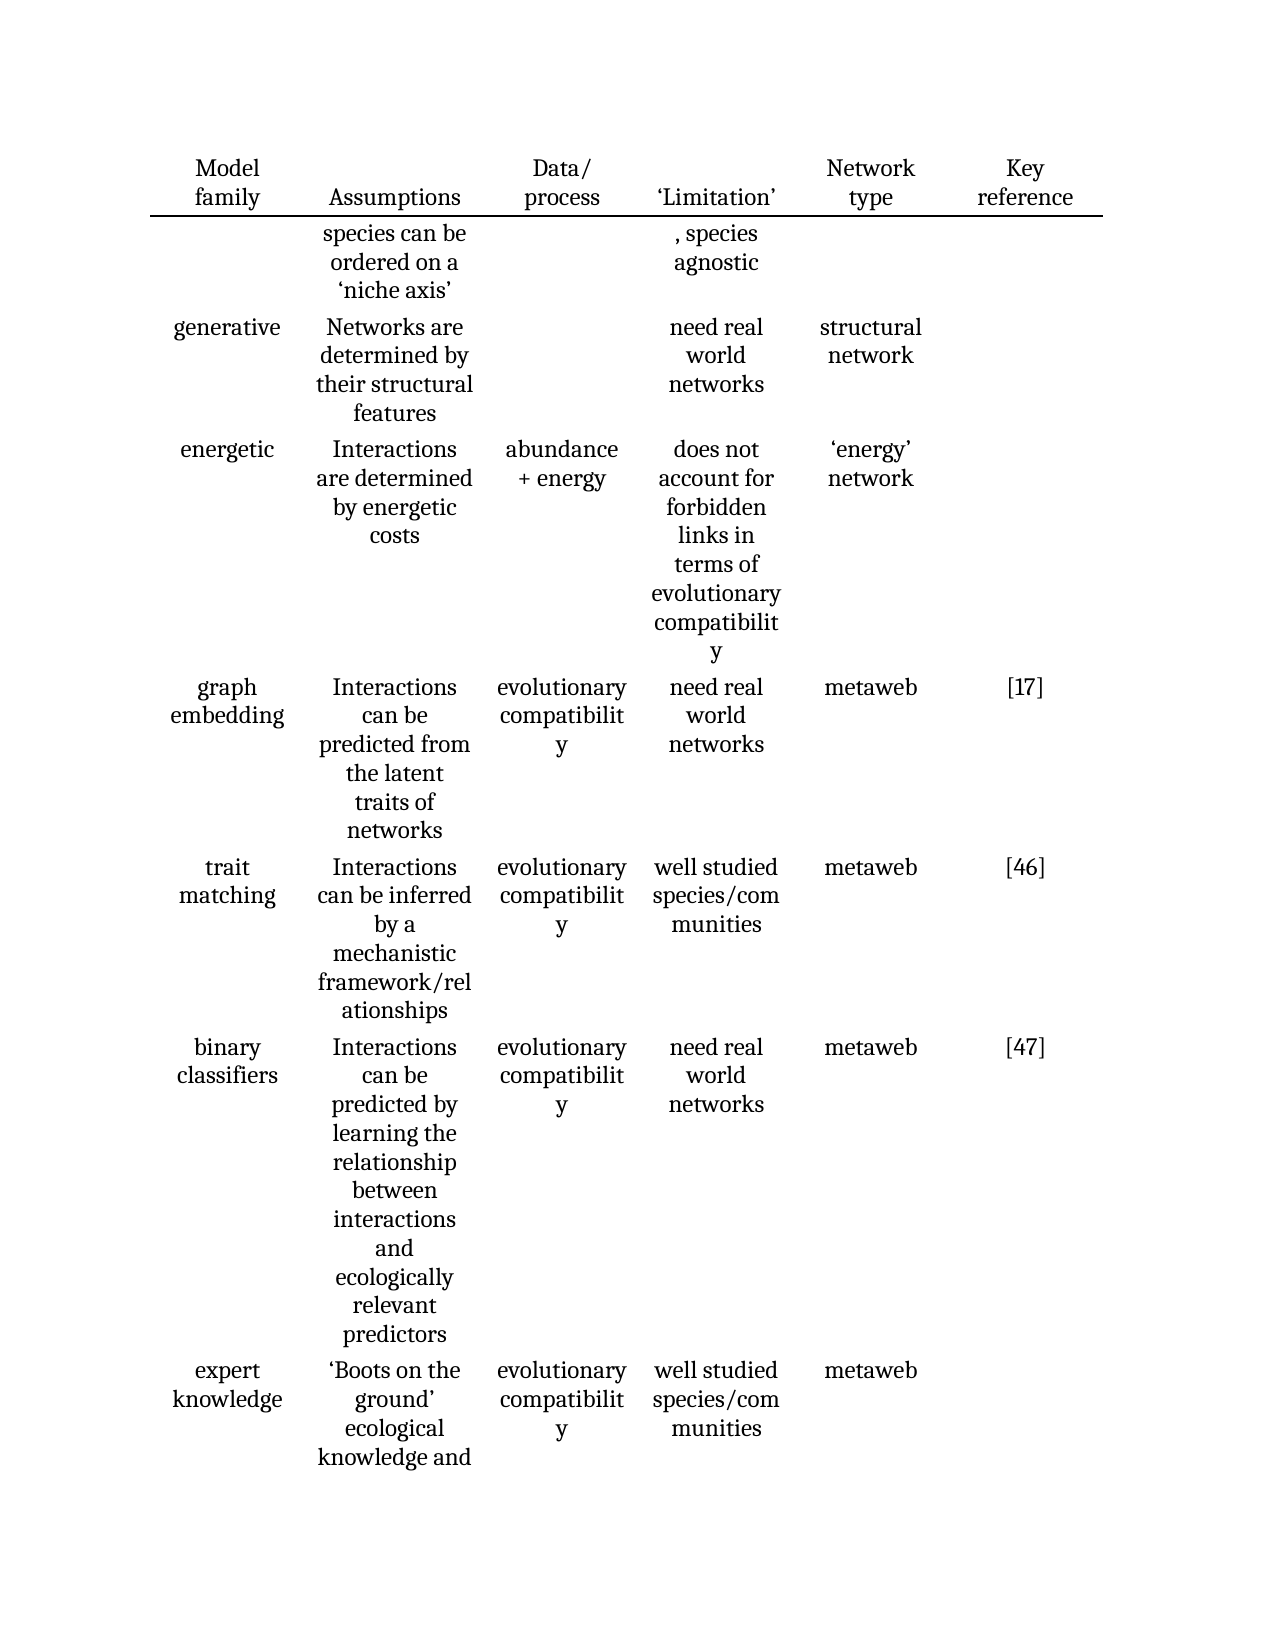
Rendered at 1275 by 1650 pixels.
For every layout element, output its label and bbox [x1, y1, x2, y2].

table_header [139, 150, 1114, 1471]
